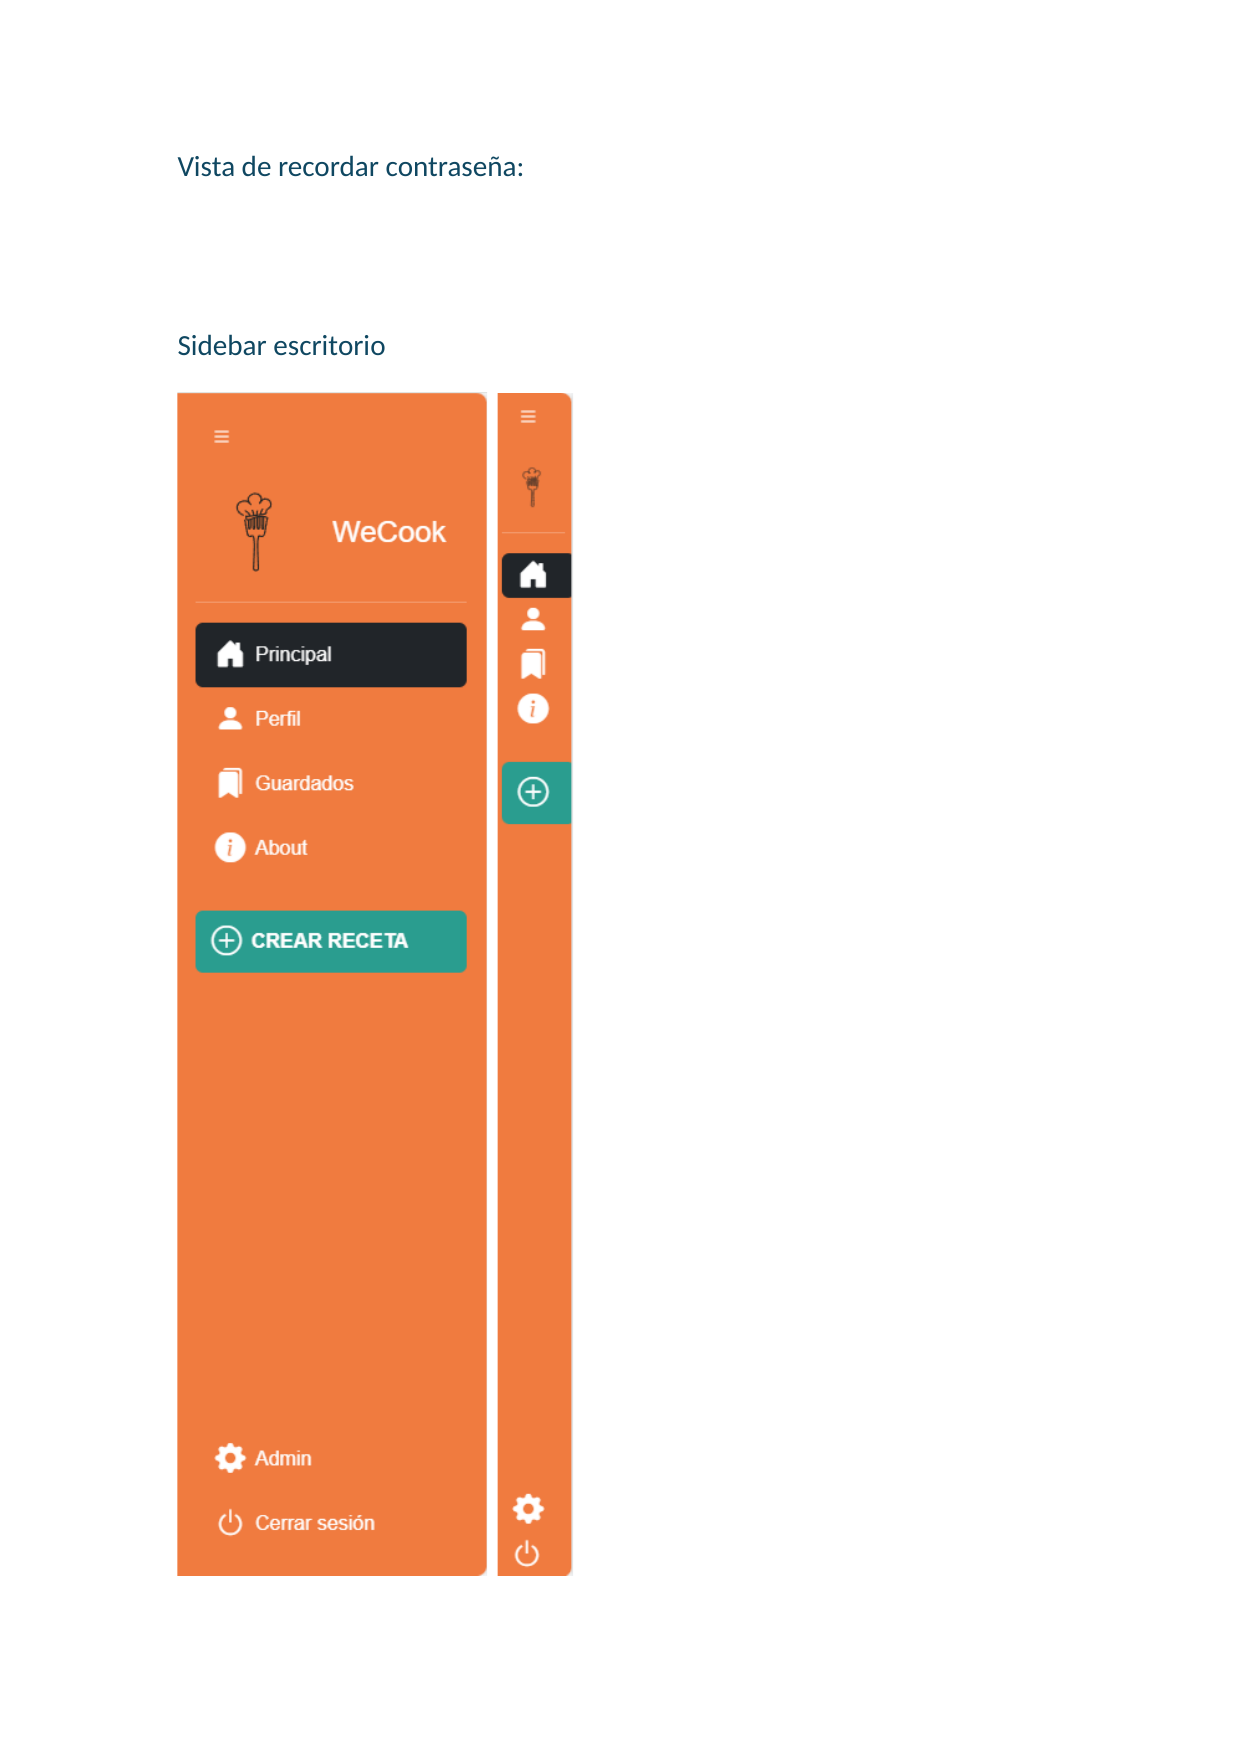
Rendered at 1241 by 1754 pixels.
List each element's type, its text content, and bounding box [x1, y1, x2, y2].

picture [177, 392, 488, 1576]
picture [497, 393, 574, 1576]
subtitle Vista de recordar contraseña: [177, 148, 1063, 183]
subtitle Sidebar escritorio [177, 327, 1063, 362]
